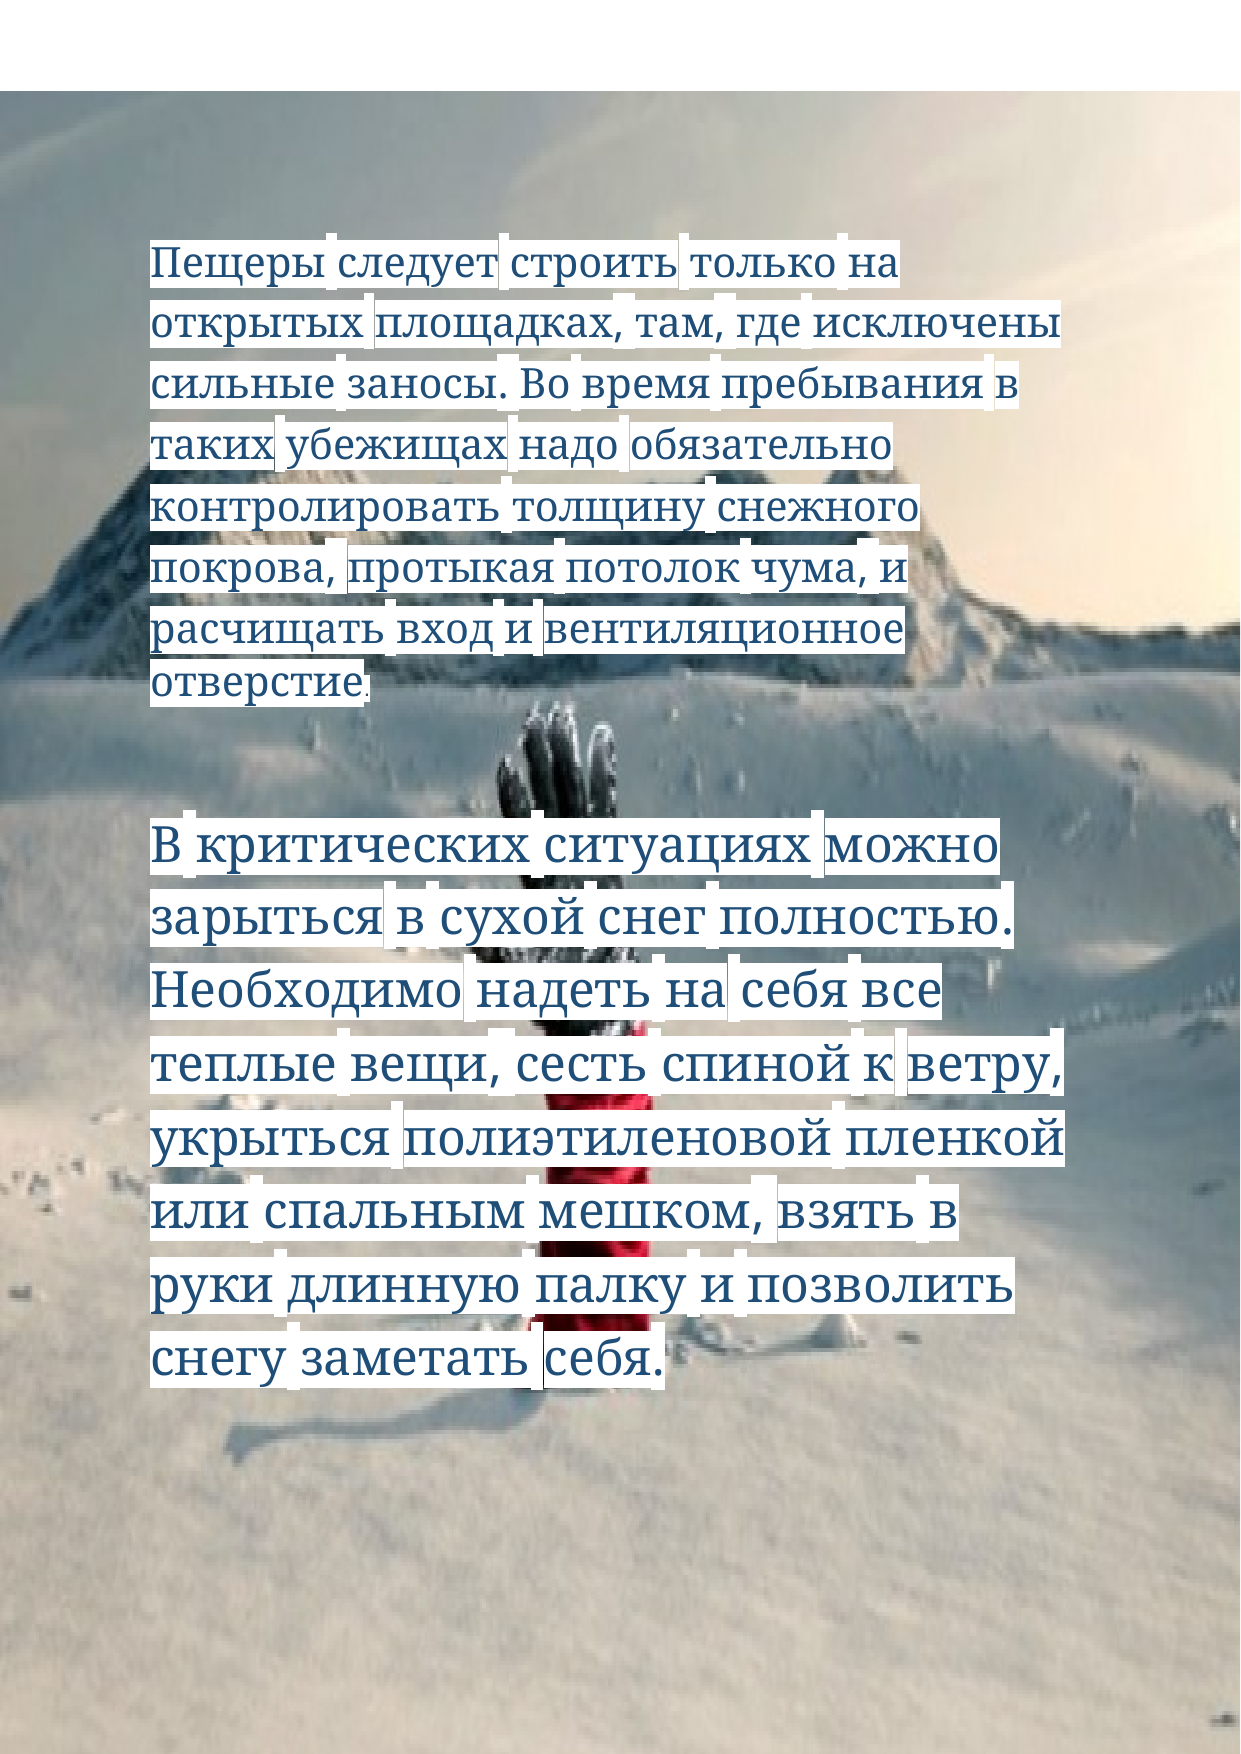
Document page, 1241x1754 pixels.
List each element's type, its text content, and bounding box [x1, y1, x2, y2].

picture [0, 91, 1241, 1754]
text В критических ситуациях можно зарыться в сухой снег полностью. Необходимо надеть на себя все теплые вещи, сесть спиной к ветру, укрыться полиэтиленовой пленкой или спальным мешком, взять в руки длинную палку и позволить снегу заметать себя. [150, 818, 1090, 1390]
text Пещеры следует строить только на открытых площадках, там, где исключены сильные заносы. Во время пребывания в таких убежищах надо обязательно контролировать толщину снежного покрова, протыкая потолок чума, и расчищать вход и вентиляционное отверстие. [150, 240, 1090, 707]
